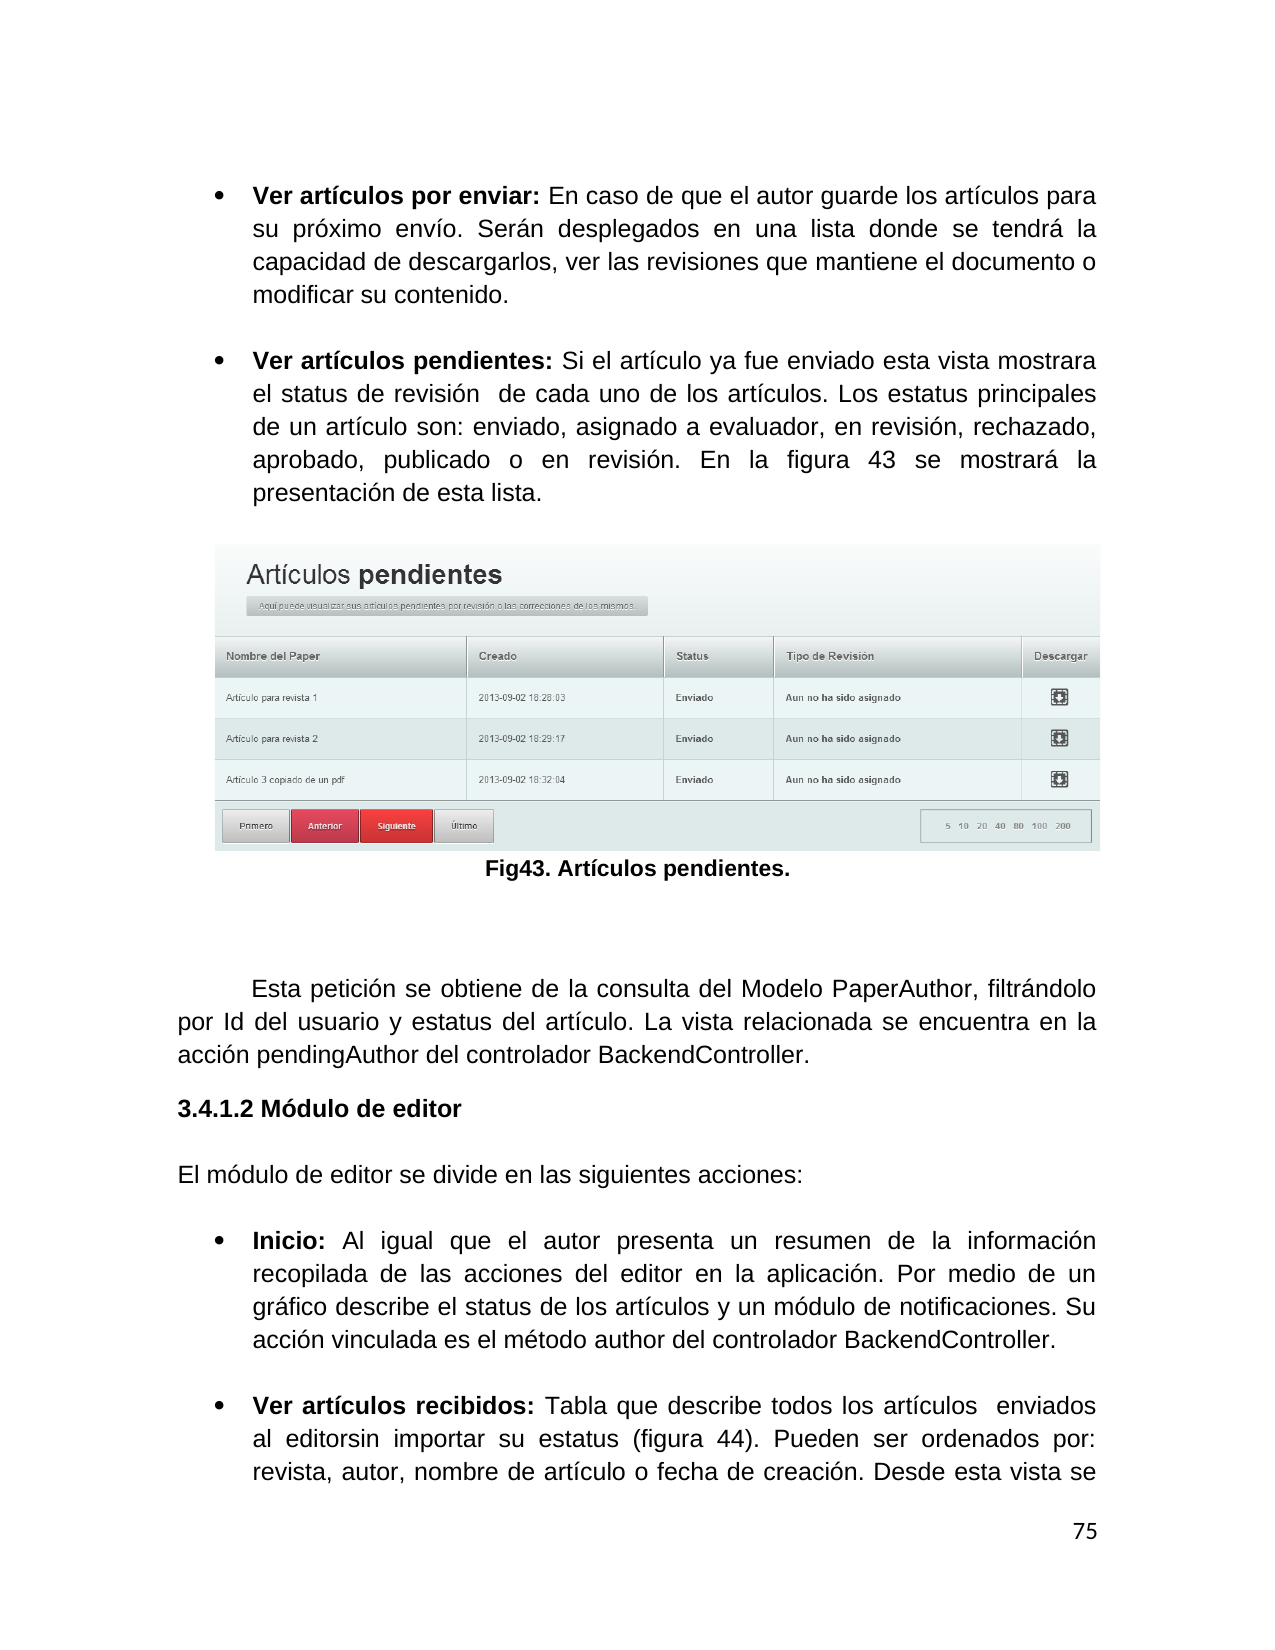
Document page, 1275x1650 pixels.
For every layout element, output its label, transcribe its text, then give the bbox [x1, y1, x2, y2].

text El módulo de editor se divide en las siguientes acciones: [177, 1160, 1098, 1189]
list Ver artículos por enviar: En caso de que el autor guarde los artículos para su próximo envío. Serán desplegados en una lista donde se tendrá la capacidad de descargarlos, ver las revisiones que mantiene el documento o modificar su contenido. [215, 181, 1098, 308]
picture [214, 544, 1101, 851]
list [215, 1391, 1098, 1486]
text Fig43. Artículos pendientes. [177, 855, 1098, 881]
list Ver artículos pendientes: Si el artículo ya fue enviado esta vista mostrara el status de revisión de cada uno de los artículos. Los estatus principales de un artículo son: enviado, asignado a evaluador, en revisión, rechazado, aprobado, publicado o en revisión. En la figura 43 se mostrará la presentación de esta lista. [215, 346, 1098, 507]
list Inicio: Al igual que el autor presenta un resumen de la información recopilada de las acciones del editor en la aplicación. Por medio de un gráfico describe el status de los artículos y un módulo de notificaciones. Su acción vinculada es el método author del controlador BackendController. [215, 1226, 1098, 1354]
subtitle 3.4.1.2 Módulo de editor [177, 1094, 1098, 1123]
text Esta petición se obtiene de la consulta del Modelo PaperAuthor, filtrándolo por Id del usuario y estatus del artículo. La vista relacionada se encuentra en la acción pendingAuthor del controlador BackendController. [177, 974, 1098, 1069]
